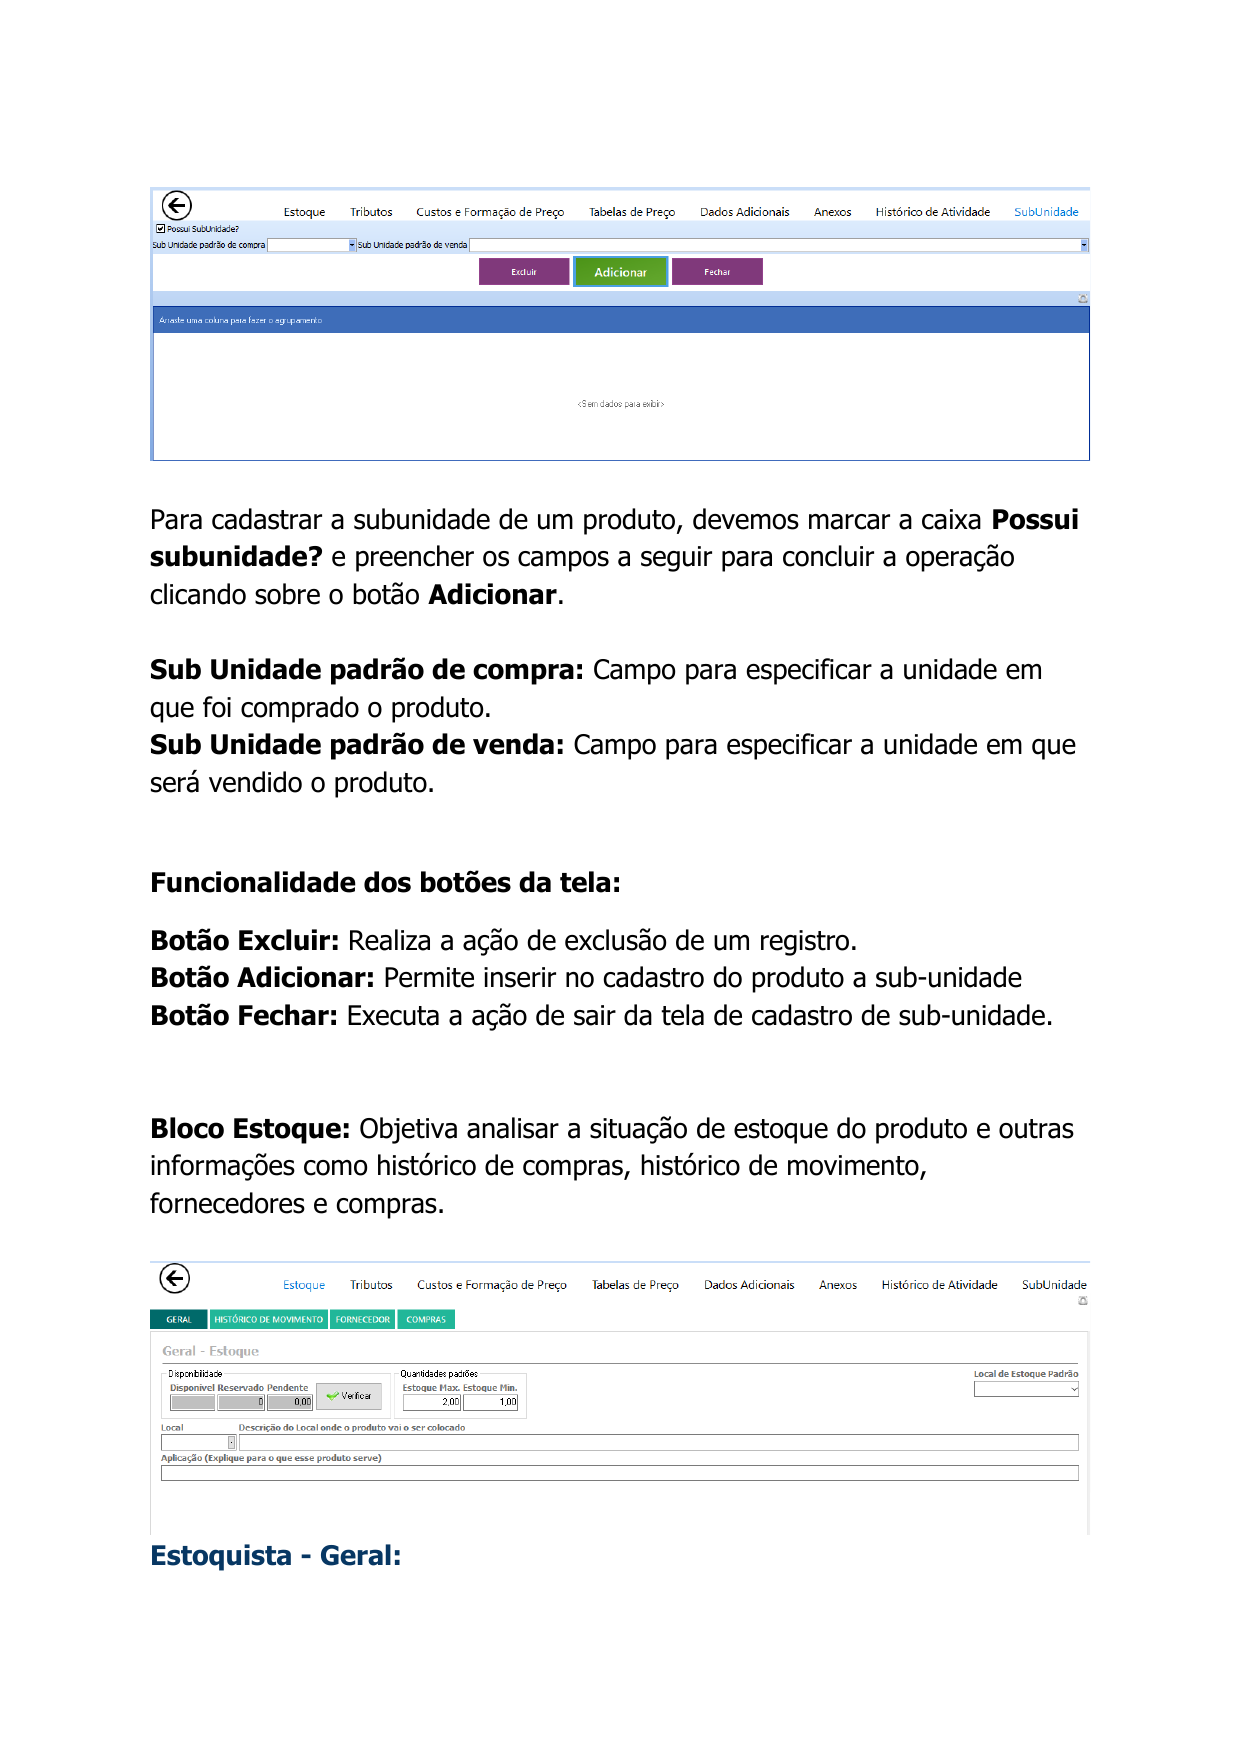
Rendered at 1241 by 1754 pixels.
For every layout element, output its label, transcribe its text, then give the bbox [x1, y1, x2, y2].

text Botão Excluir: Realiza a ação de exclusão de um registro. [150, 923, 1090, 956]
picture [150, 187, 1091, 461]
text Para cadastrar a subunidade de um produto, devemos marcar a caixa Possui subunidade? e preencher os campos a seguir para concluir a operação clicando sobre o botão Adicionar. [150, 502, 1090, 610]
text Estoquista - Geral: [150, 1538, 1090, 1571]
text Sub Unidade padrão de compra: Campo para especificar a unidade em que foi comprado o produto. [150, 652, 1090, 723]
text Botão Adicionar: Permite inserir no cadastro do produto a sub-unidade [150, 961, 1090, 993]
text Bloco Estoque: Objetiva analisar a situação de estoque do produto e outras informações como histórico de compras, histórico de movimento, fornecedores e compras. [150, 1111, 1090, 1219]
text Funcionalidade dos botões da tela: [150, 865, 1090, 898]
text Botão Fechar: Executa a ação de sair da tela de cadastro de sub-unidade. [150, 998, 1090, 1031]
text Sub Unidade padrão de venda: Campo para especificar a unidade em que será vendido o produto. [150, 728, 1090, 798]
picture [150, 1261, 1091, 1535]
